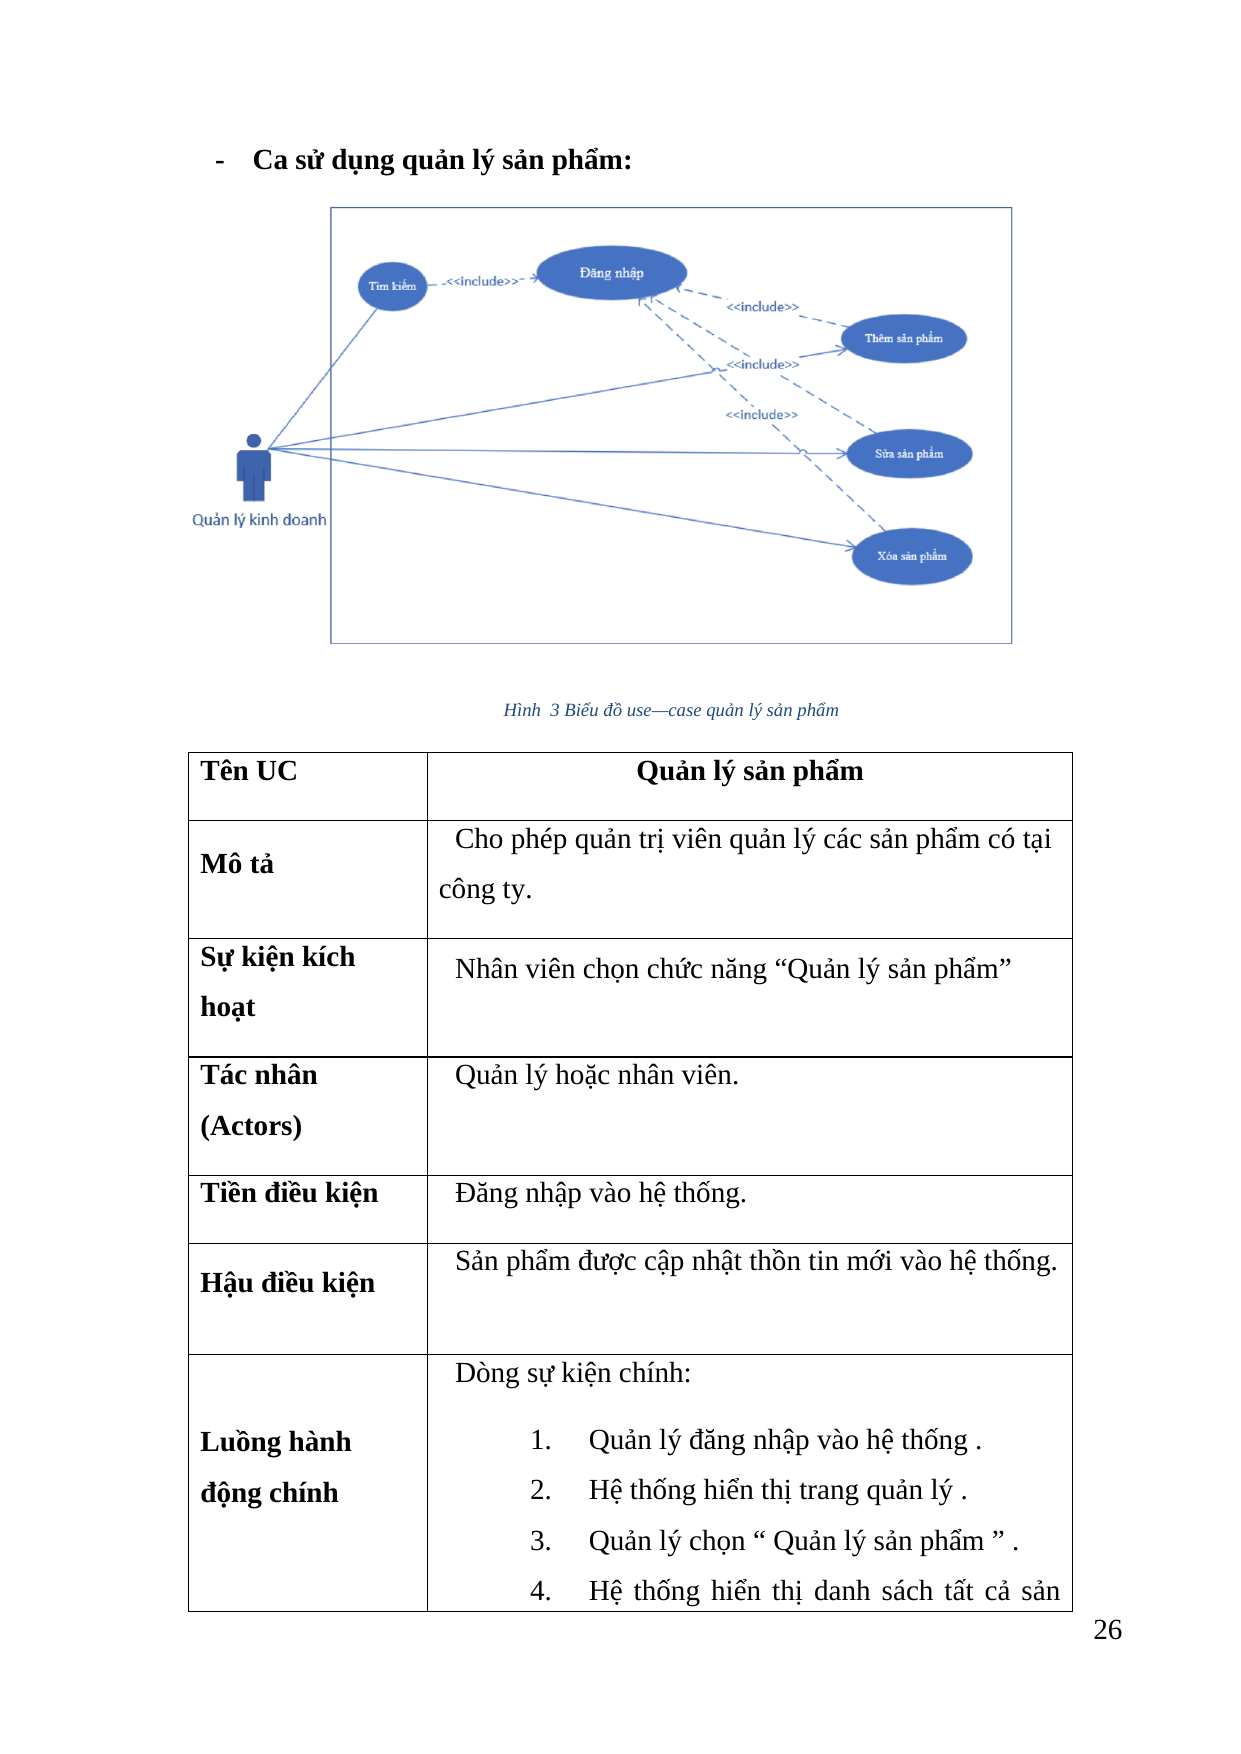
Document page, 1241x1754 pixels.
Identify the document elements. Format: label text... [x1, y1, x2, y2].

table_cell Đăng nhập vào hệ thống. [428, 1176, 1072, 1242]
table_cell Quản lý hoặc nhân viên. [428, 1058, 1072, 1174]
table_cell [189, 1355, 427, 1611]
table_cell Mô tả [189, 821, 427, 938]
table_header Quản lý sản phẩm [428, 753, 1072, 820]
picture [177, 192, 1063, 682]
table_cell Nhân viên chọn chức năng “Quản lý sản phẩm” [428, 939, 1072, 1056]
table_cell Tiền điều kiện [189, 1176, 427, 1242]
table_cell Sự kiện kích hoạt [189, 939, 427, 1056]
table_cell Sản phẩm được cập nhật thồn tin mới vào hệ thống. [428, 1244, 1072, 1354]
table_cell Hậu điều kiện [189, 1244, 427, 1354]
table_cell Tác nhân (Actors) [189, 1058, 427, 1174]
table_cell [428, 1355, 1072, 1611]
list Ca sử dụng quản lý sản phẩm: [177, 142, 1122, 176]
table_cell Cho phép quản trị viên quản lý các sản phẩm có tại công ty. [428, 821, 1072, 938]
table_header Tên UC [189, 753, 427, 820]
